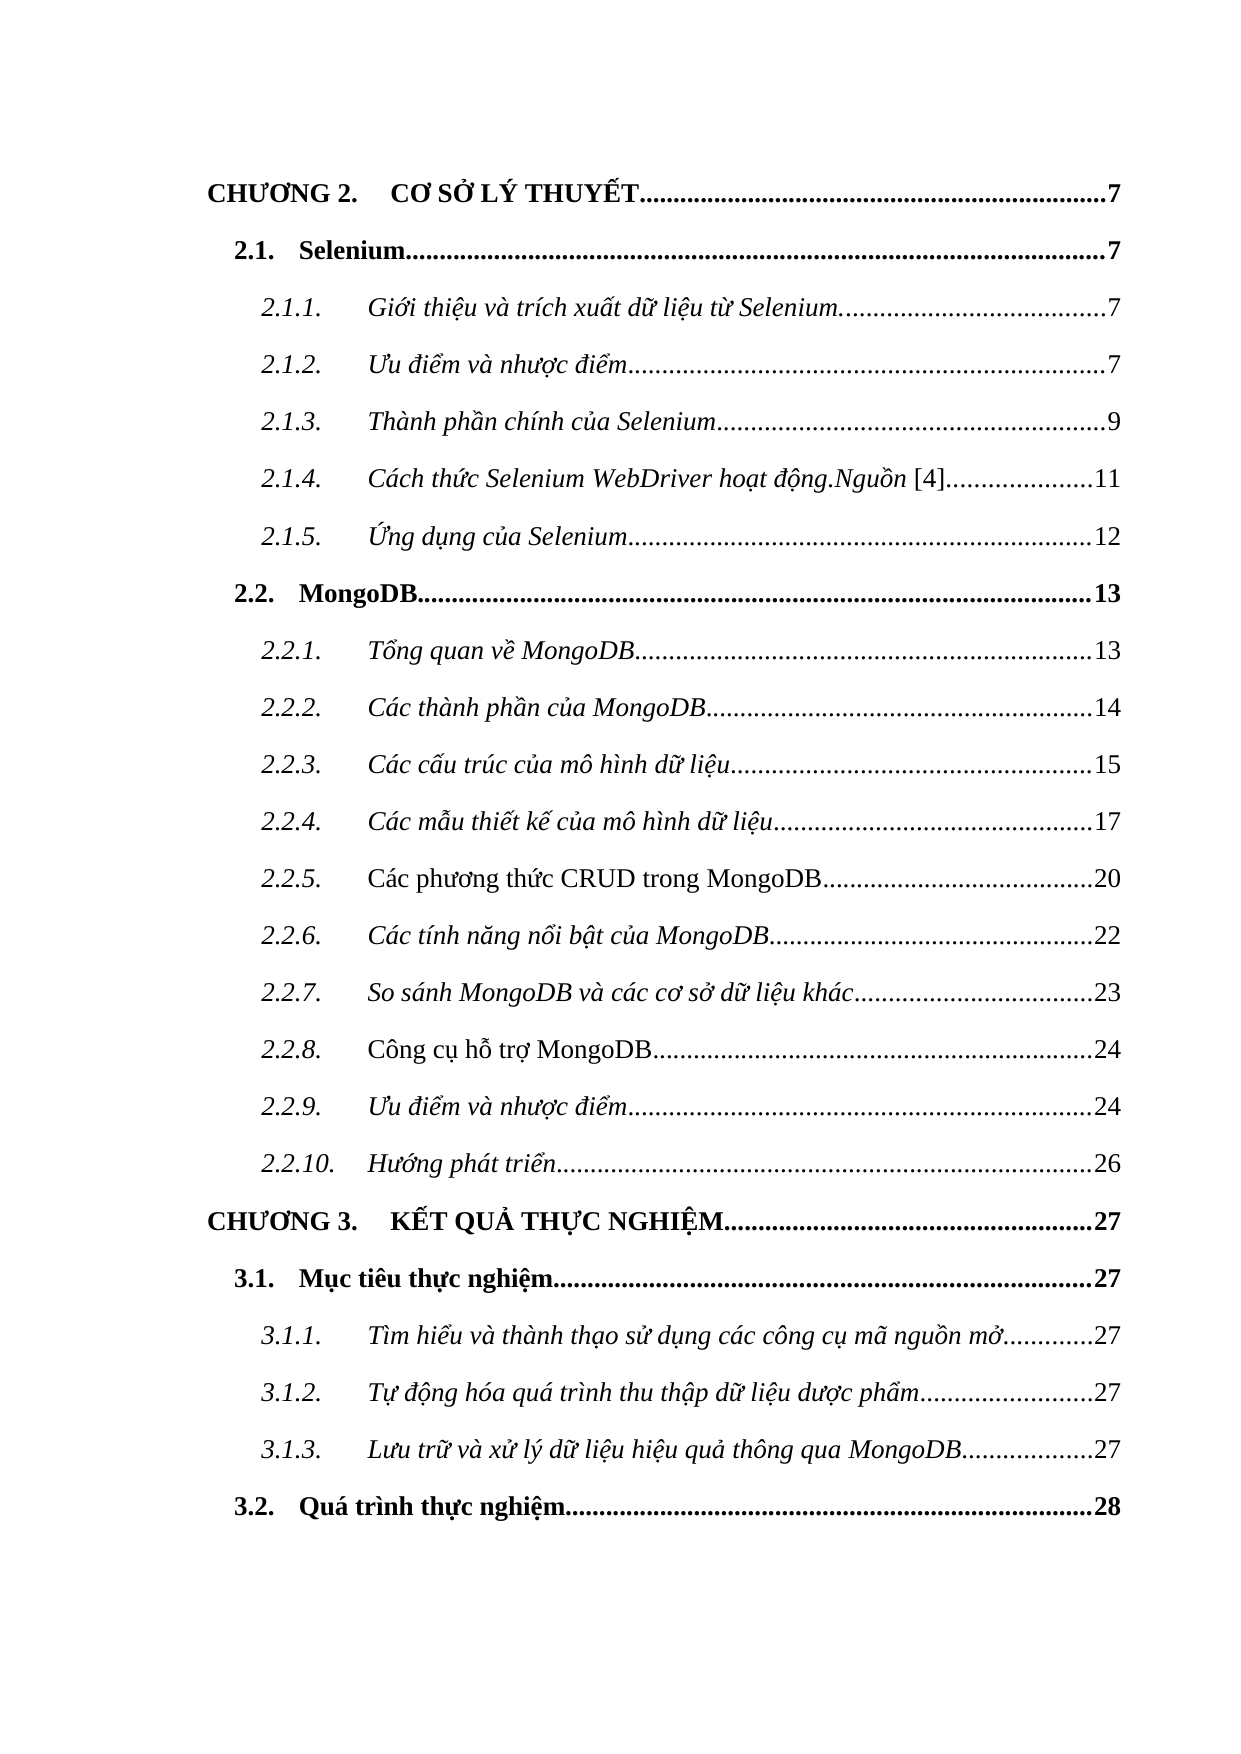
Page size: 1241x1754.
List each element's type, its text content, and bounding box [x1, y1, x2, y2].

text CHƯƠNG 2. CƠ SỞ LÝ THUYẾT 7 [207, 177, 1122, 208]
text CHƯƠNG 3. KẾT QUẢ THỰC NGHIỆM 27 [207, 1205, 1122, 1236]
text 3.1. Mục tiêu thực nghiệm 27 [234, 1262, 1122, 1293]
text 3.1.1. Tìm hiểu và thành thạo sử dụng các công cụ mã nguồn mở 27 [261, 1319, 1122, 1350]
text 2.2.3. Các cấu trúc của mô hình dữ liệu 15 [261, 748, 1122, 779]
text 2.1.4. Cách thức Selenium WebDriver hoạt động.Nguồn [4] 11 [261, 463, 1122, 494]
text 2.2.7. So sánh MongoDB và các cơ sở dữ liệu khác 23 [261, 976, 1122, 1007]
text 2.2.5. Các phương thức CRUD trong MongoDB 20 [261, 862, 1122, 893]
text 2.1. Selenium 7 [234, 234, 1122, 265]
text 3.1.3. Lưu trữ và xử lý dữ liệu hiệu quả thông qua MongoDB 27 [261, 1433, 1122, 1464]
text 3.2. Quá trình thực nghiệm 28 [234, 1490, 1122, 1521]
text 2.2.2. Các thành phần của MongoDB 14 [261, 691, 1122, 722]
text 3.1.2. Tự động hóa quá trình thu thập dữ liệu dược phẩm 27 [261, 1376, 1122, 1407]
text 2.2. MongoDB 13 [234, 577, 1122, 608]
text 2.2.1. Tổng quan về MongoDB 13 [261, 634, 1122, 665]
text 2.2.6. Các tính năng nổi bật của MongoDB 22 [261, 919, 1122, 950]
text 2.1.3. Thành phần chính của Selenium 9 [261, 406, 1122, 437]
text 2.1.5. Ứng dụng của Selenium 12 [261, 520, 1122, 551]
text 2.2.9. Ưu điểm và nhược điểm 24 [261, 1091, 1122, 1122]
text 2.1.1. Giới thiệu và trích xuất dữ liệu từ Selenium. 7 [261, 291, 1122, 322]
text 2.2.4. Các mẫu thiết kế của mô hình dữ liệu 17 [261, 805, 1122, 836]
text 2.1.2. Ưu điểm và nhược điểm 7 [261, 348, 1122, 379]
text 2.2.10. Hướng phát triển 26 [261, 1148, 1122, 1179]
text 2.2.8. Công cụ hỗ trợ MongoDB 24 [261, 1033, 1122, 1064]
